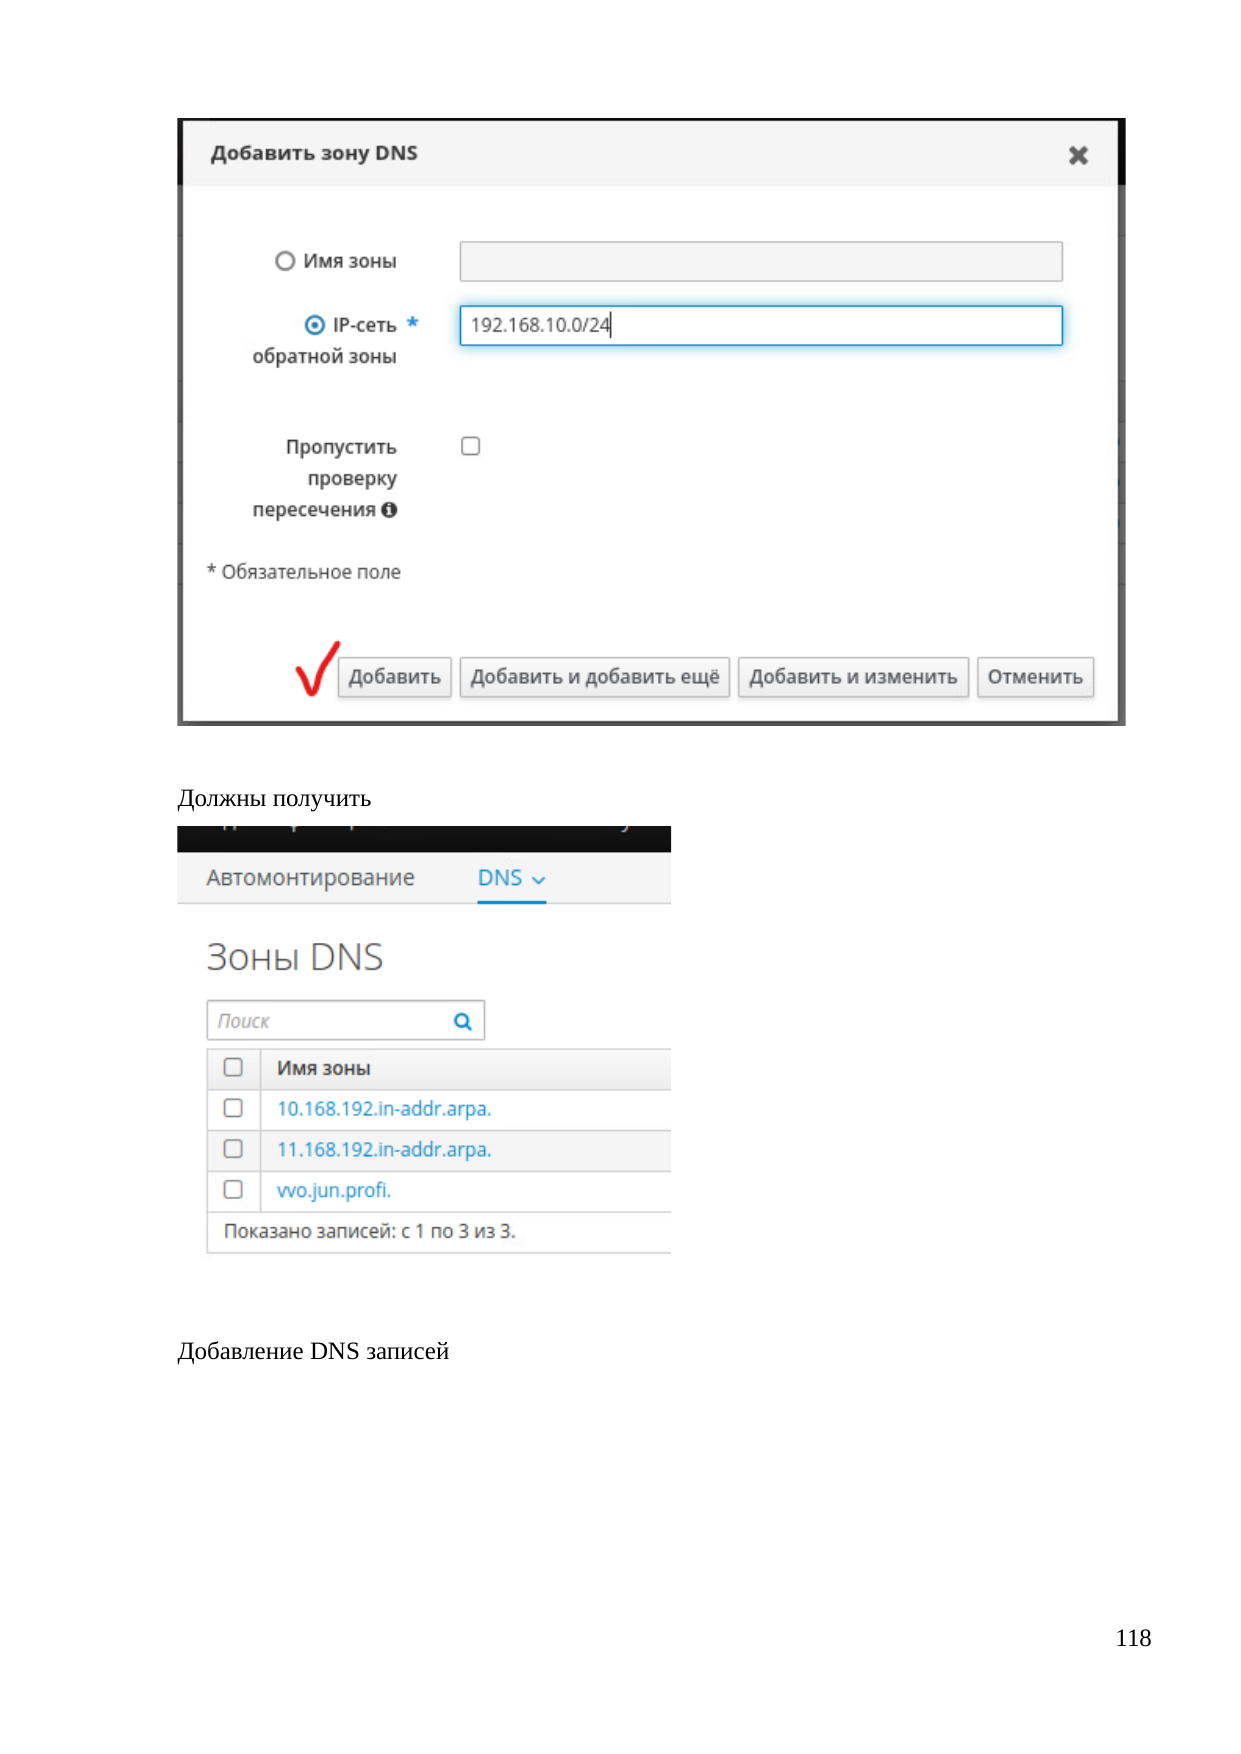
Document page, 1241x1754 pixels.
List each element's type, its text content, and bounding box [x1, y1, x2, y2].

text Должны получить [177, 783, 1152, 812]
picture [177, 826, 672, 1279]
picture [177, 118, 1126, 726]
text Добавление DNS записей [177, 1336, 1152, 1364]
